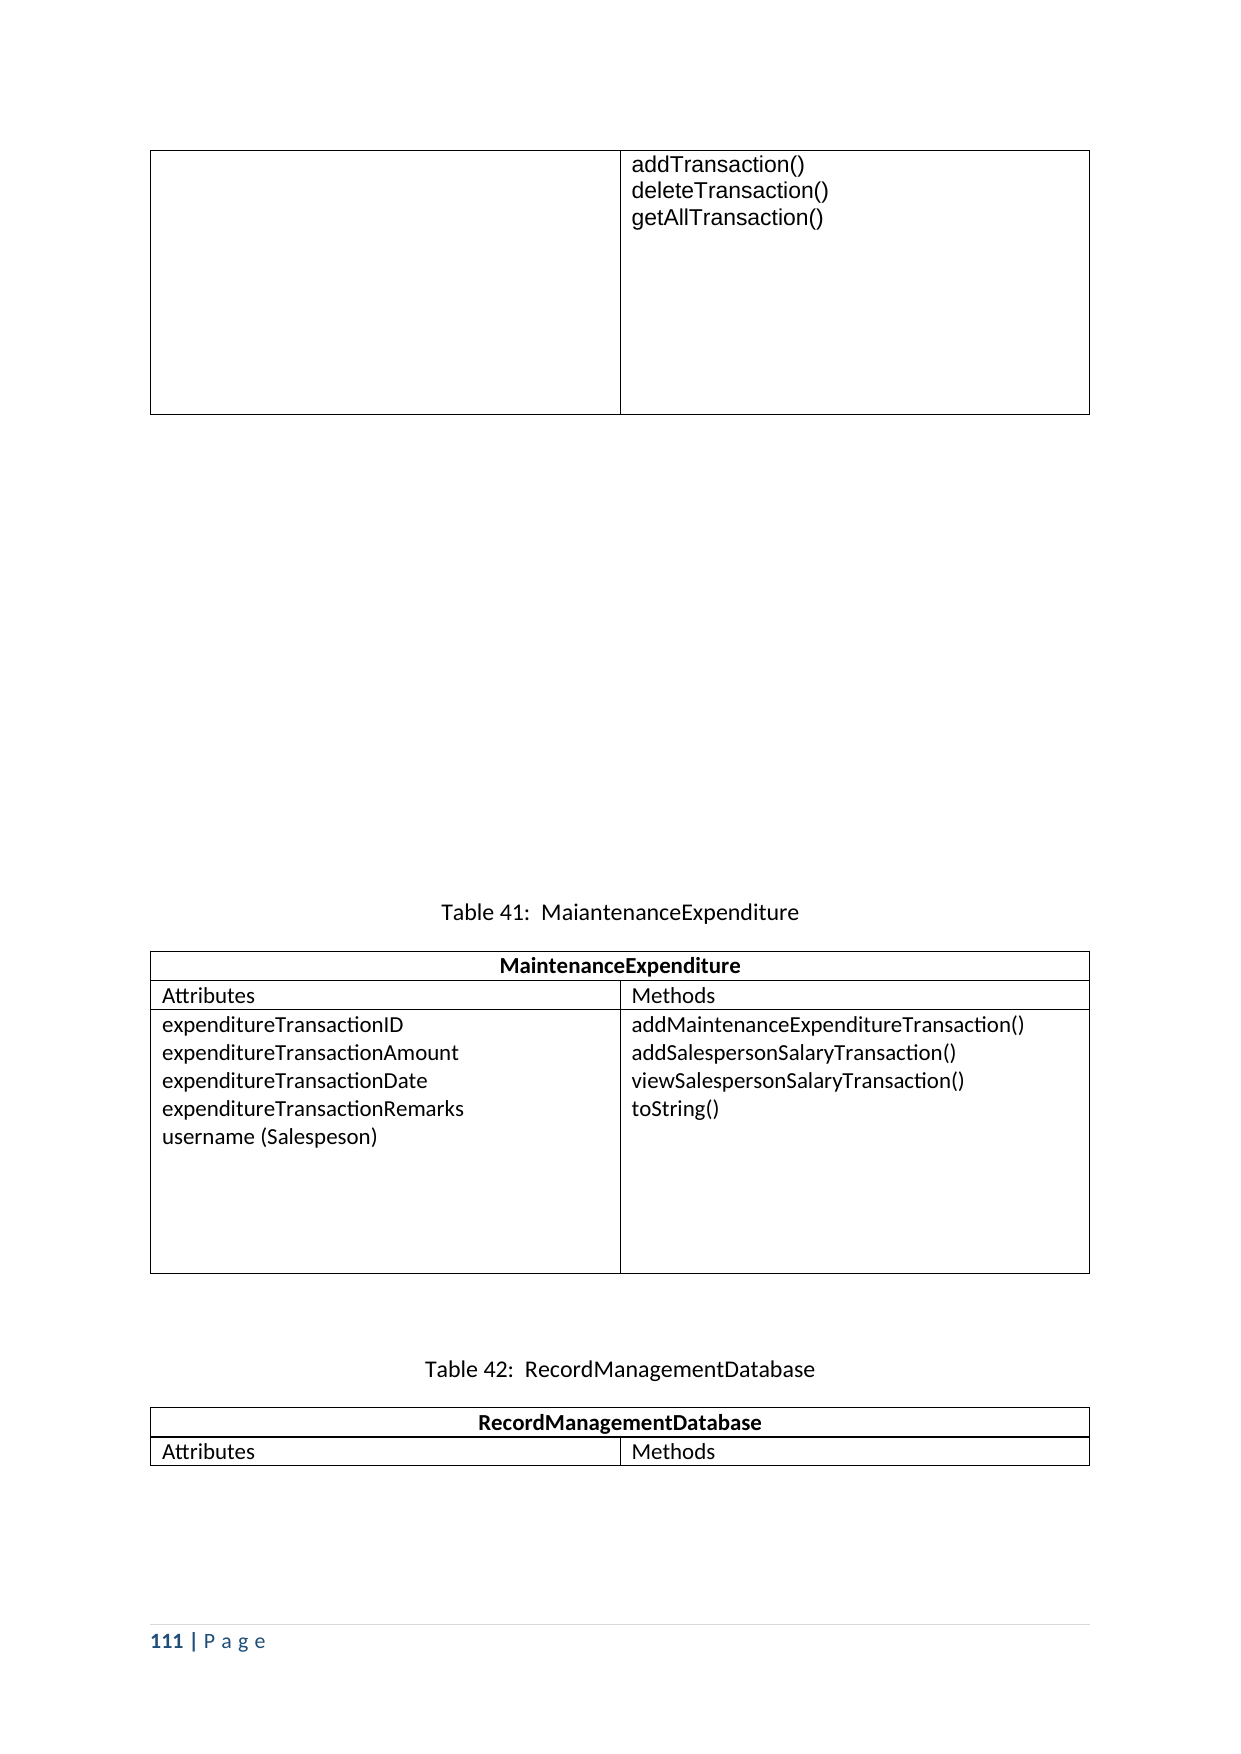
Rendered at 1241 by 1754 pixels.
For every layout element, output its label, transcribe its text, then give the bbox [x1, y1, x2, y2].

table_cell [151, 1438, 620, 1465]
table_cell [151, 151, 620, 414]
text Table 41: MaiantenanceExpenditure [150, 897, 1090, 927]
text Table 42: RecordManagementDatabase [150, 1354, 1090, 1383]
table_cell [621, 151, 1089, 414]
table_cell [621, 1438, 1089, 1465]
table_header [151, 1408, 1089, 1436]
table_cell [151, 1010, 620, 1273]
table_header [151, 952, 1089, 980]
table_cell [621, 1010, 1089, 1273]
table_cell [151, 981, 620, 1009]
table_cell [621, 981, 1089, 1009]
